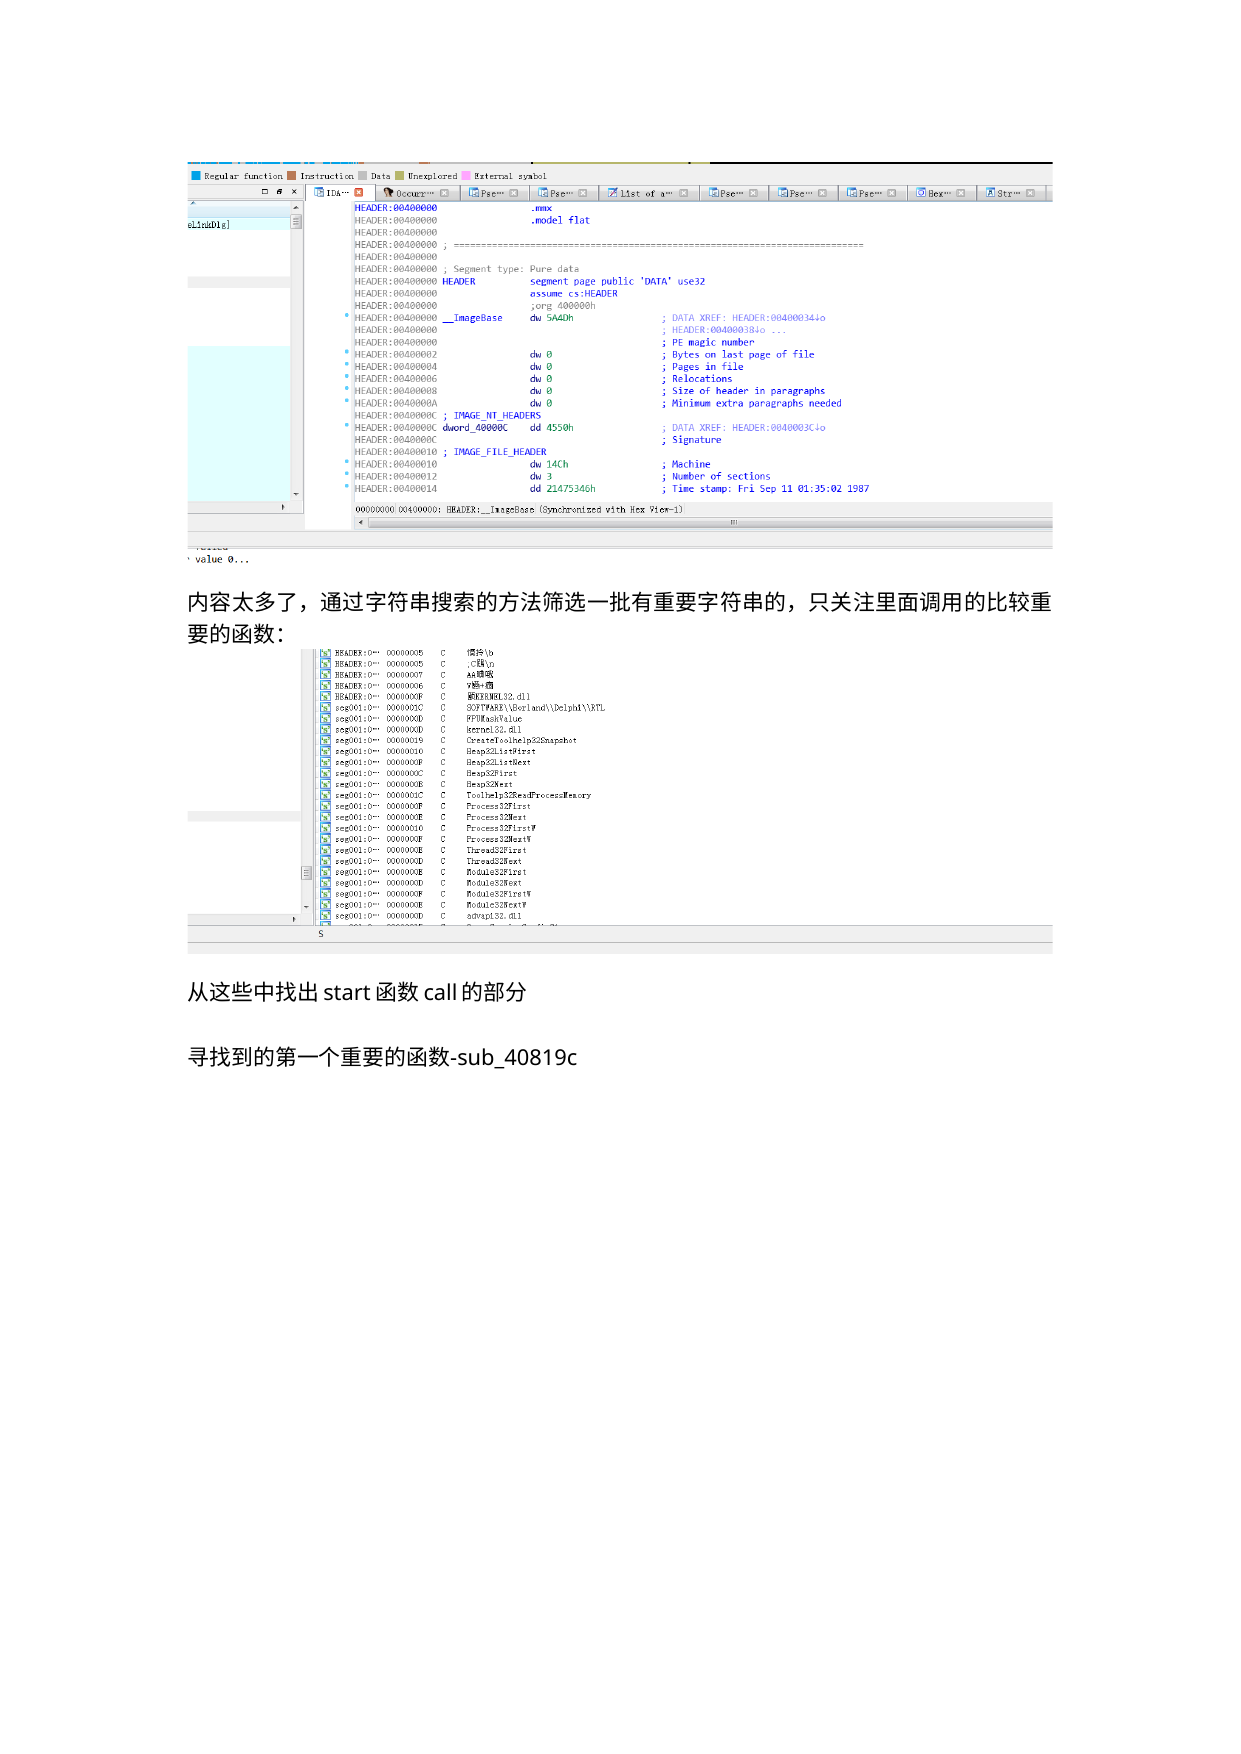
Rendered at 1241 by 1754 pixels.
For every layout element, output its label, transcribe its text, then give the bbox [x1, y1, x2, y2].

text 从这些中找出start函数call的部分 [187, 974, 1053, 1007]
picture [187, 649, 1053, 954]
picture [187, 162, 1053, 567]
text 内容太多了，通过字符串搜索的方法筛选一批有重要字符串的，只关注里面调用的比较重要的函数： [187, 584, 1053, 649]
text 寻找到的第一个重要的函数-sub_40819c [187, 1039, 1053, 1072]
